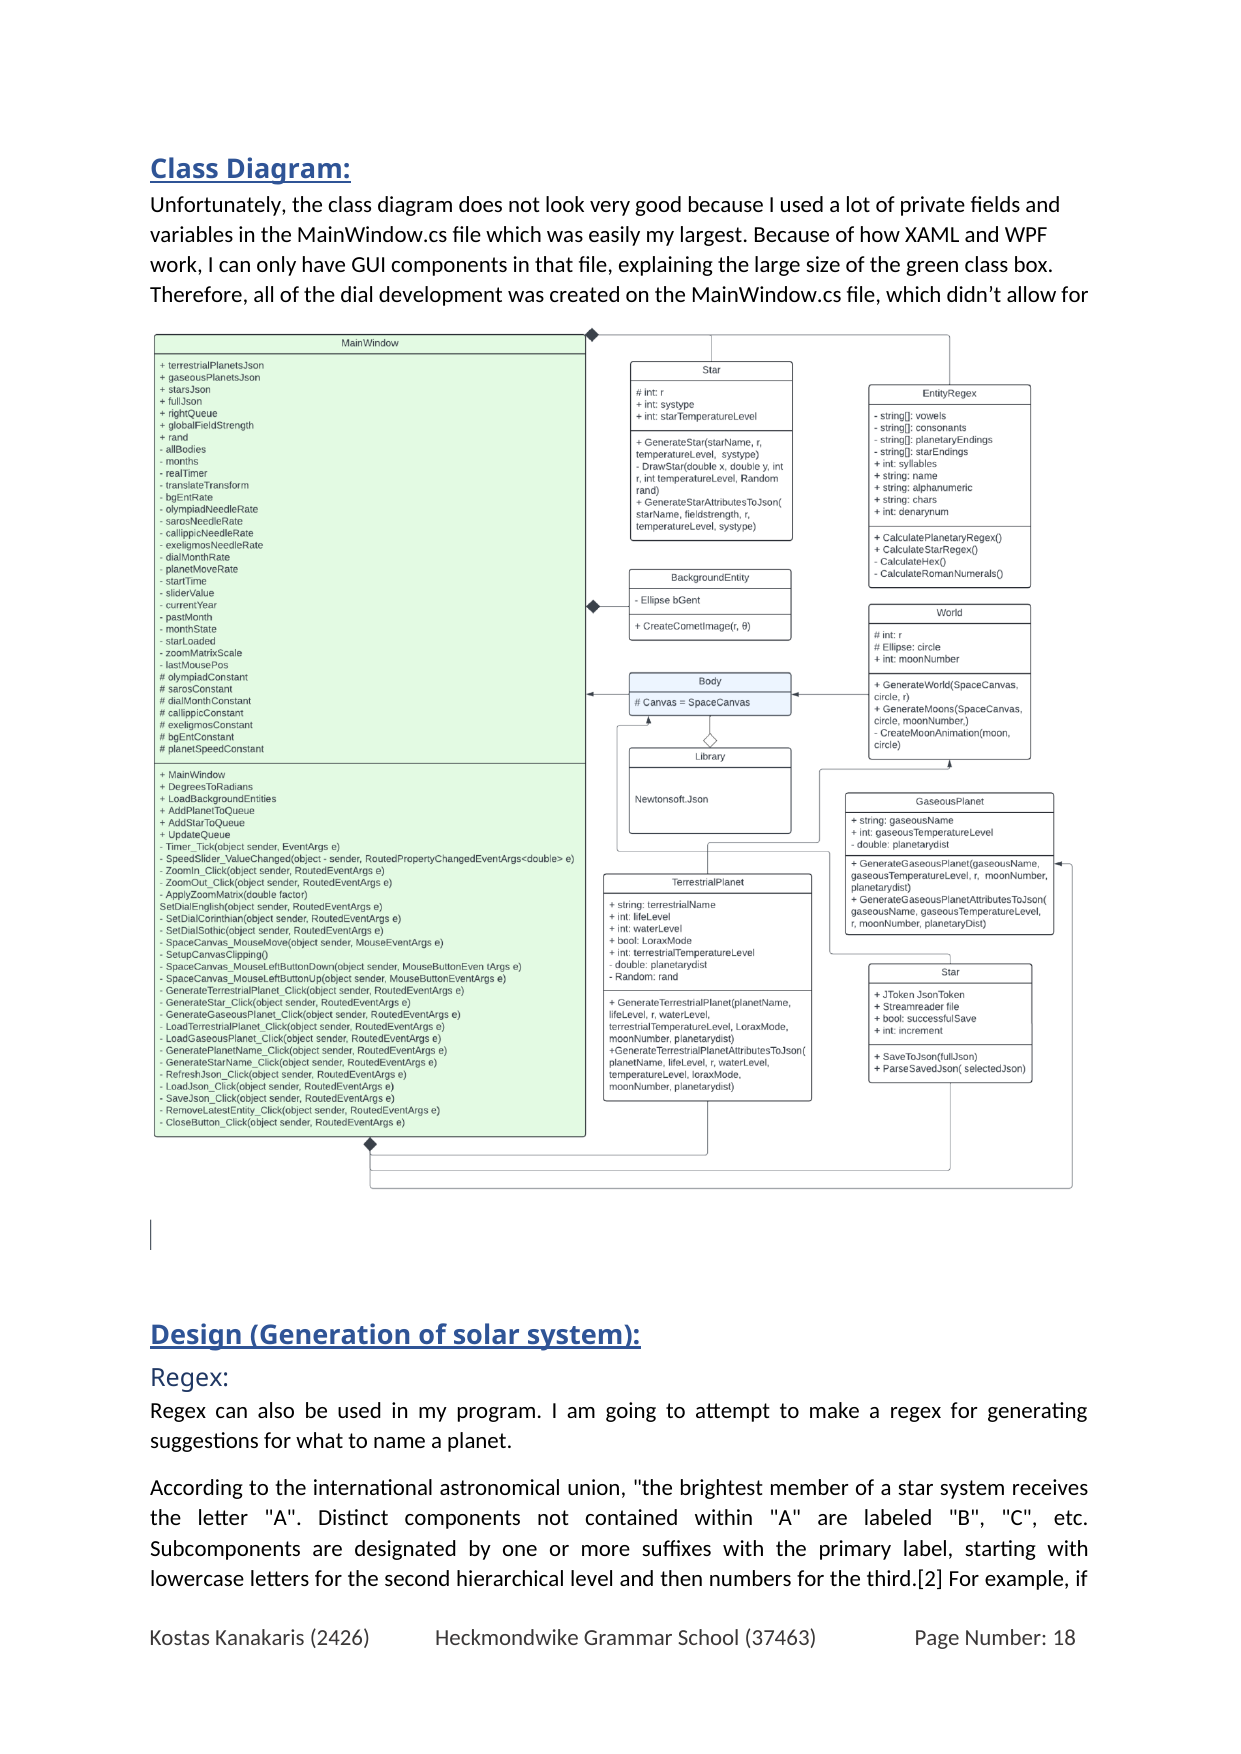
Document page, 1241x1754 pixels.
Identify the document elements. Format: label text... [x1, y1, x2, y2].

text Regex can also be used in my program. I am going to attempt to make a regex for generating suggestions for what to name a planet. [150, 1396, 1090, 1454]
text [150, 1473, 1090, 1592]
subtitle Regex: [150, 1359, 1090, 1393]
picture [150, 310, 1089, 1250]
subtitle Class Diagram: [150, 150, 1090, 187]
subtitle Design (Generation of solar system): [150, 1315, 1090, 1352]
